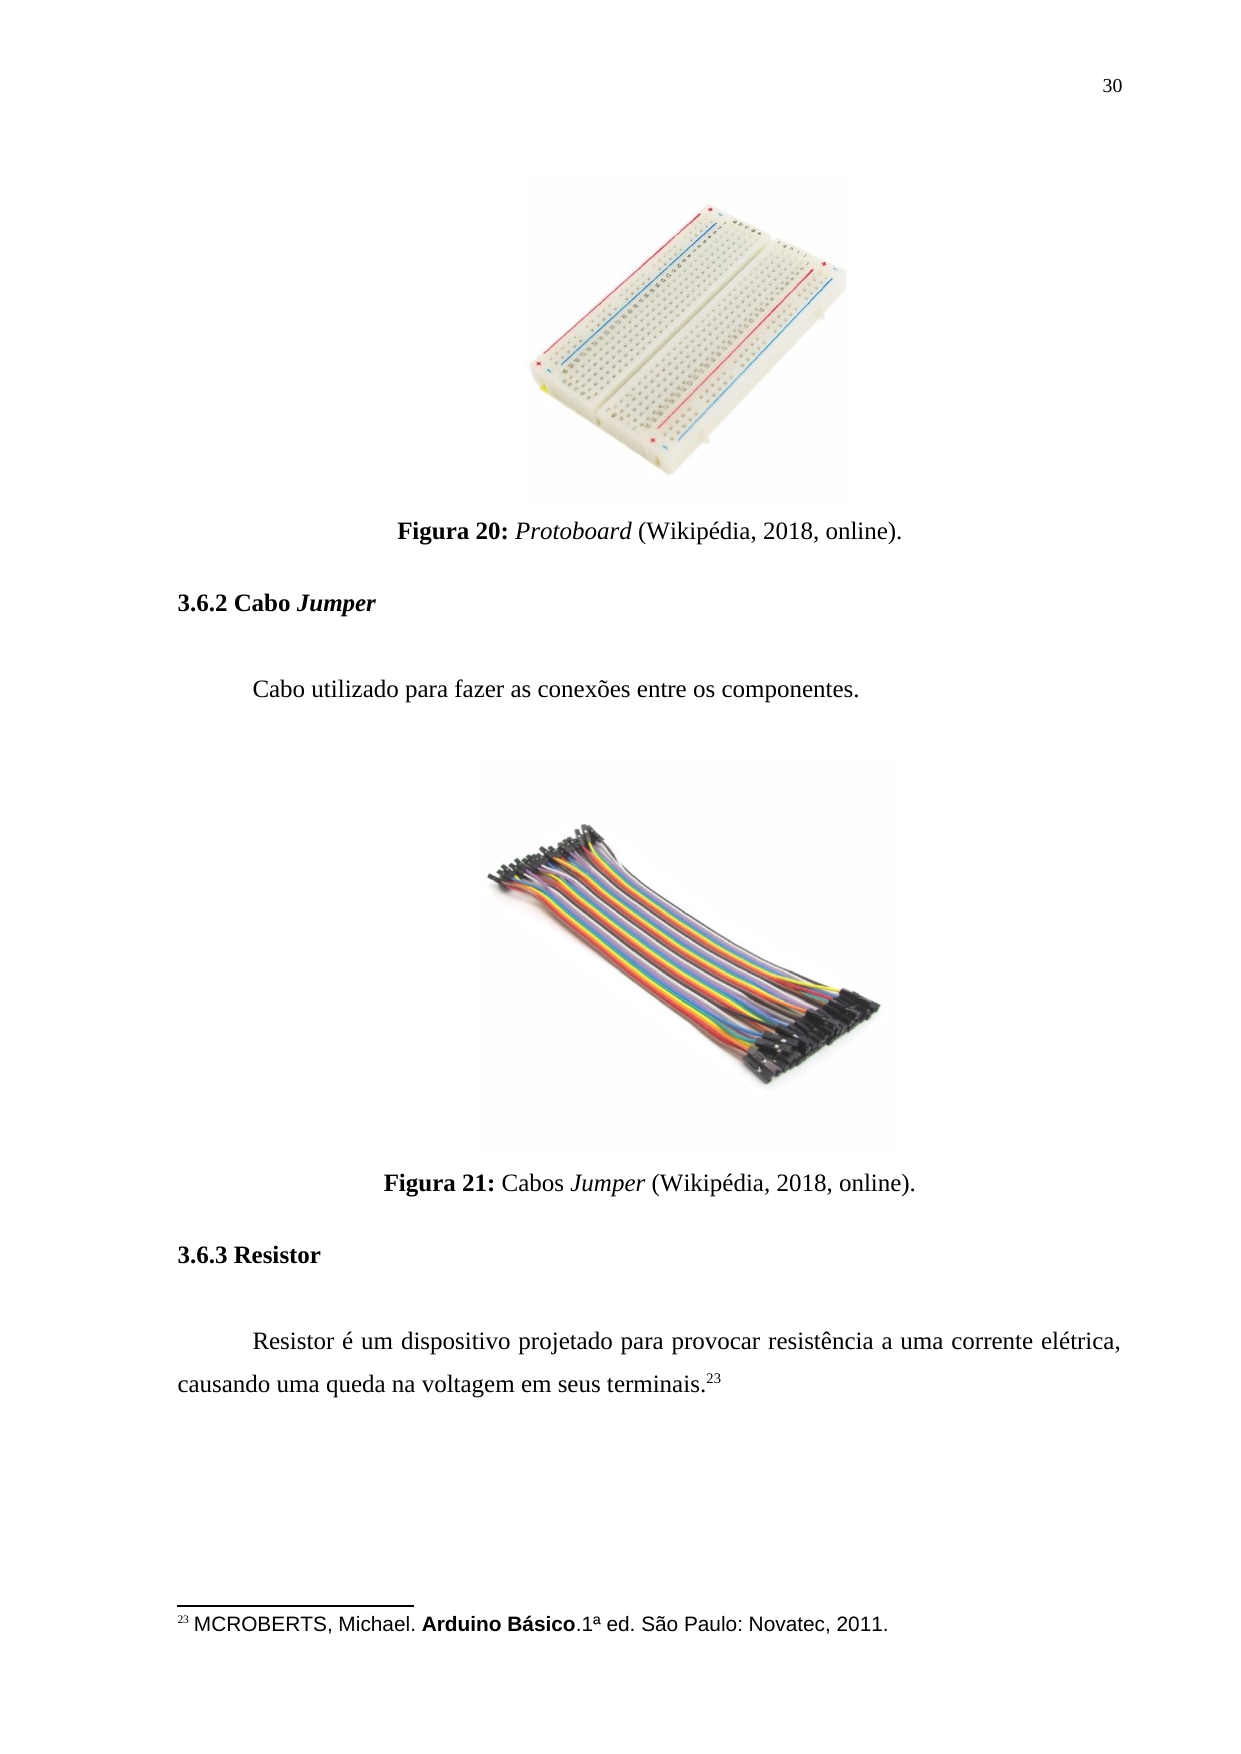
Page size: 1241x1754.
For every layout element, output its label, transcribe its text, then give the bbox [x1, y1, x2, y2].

text Figura 20: Protoboard (Wikipédia, 2018, online). [177, 516, 1122, 545]
text Cabo utilizado para fazer as conexões entre os componentes. [177, 674, 1122, 703]
text 3.6.3 Resistor [177, 1240, 1122, 1269]
text Figura 21: Cabos Jumper (Wikipédia, 2018, online). [177, 1168, 1122, 1197]
text Resistor é um dispositivo projetado para provocar resistência a uma corrente elétrica, causando uma queda na voltagem em seus terminais. [177, 1326, 1122, 1398]
picture [478, 760, 896, 1153]
text 3.6.2 Cabo Jumper [177, 588, 1122, 617]
picture [525, 177, 849, 501]
